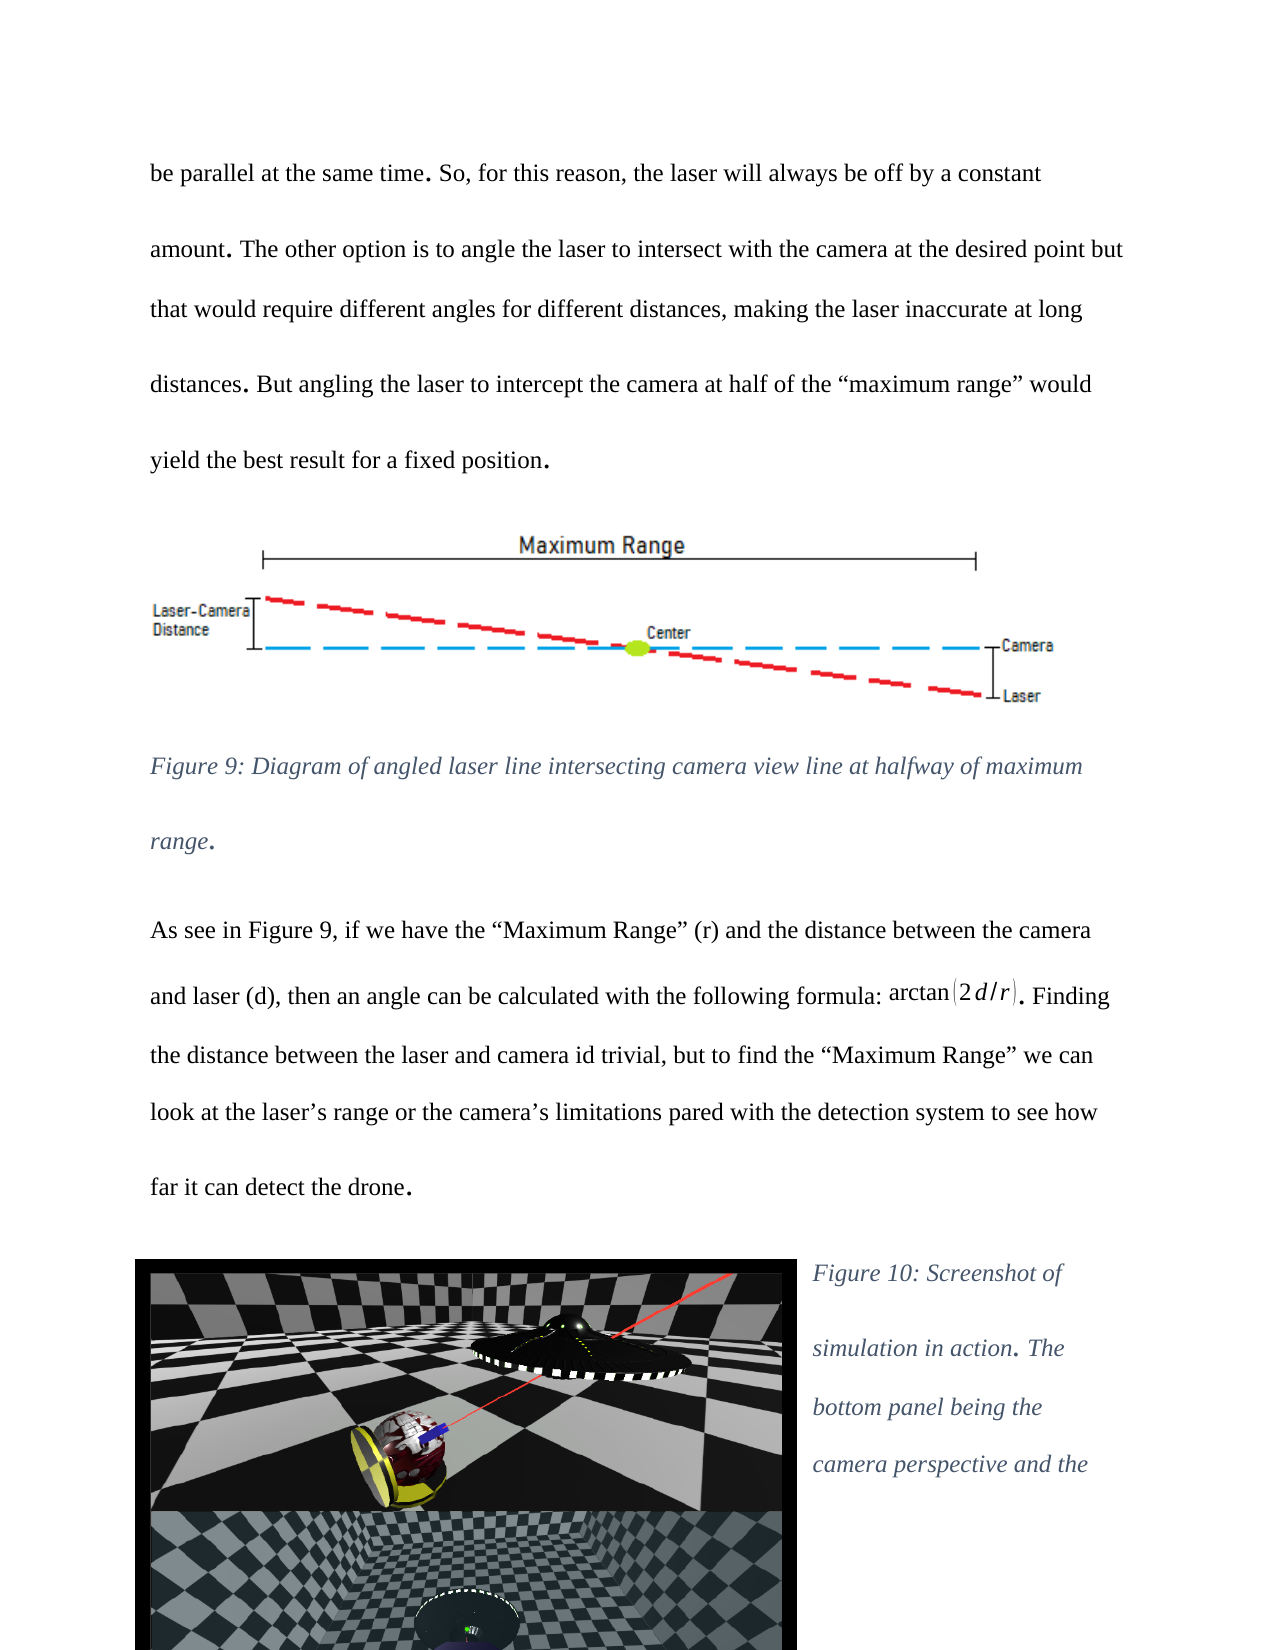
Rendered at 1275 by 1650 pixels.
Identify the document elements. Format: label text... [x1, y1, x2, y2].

text Figure 9: Diagram of angled laser line intersecting camera view line at halfway of maximum range. [150, 751, 1125, 856]
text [150, 150, 1125, 476]
picture [150, 1273, 782, 1650]
text As see in Figure 9, if we have the “Maximum Range” (r) and the distance between the camera and laser (d), then an angle can be calculated with the following formula: . Finding the distance between the laser and camera id trivial, but to find the “Maximum Range” we can look at the laser’s range or the camera’s limitations pared with the detection system to see how far it can detect the drone. [150, 915, 1125, 1203]
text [150, 1258, 1125, 1478]
picture [150, 530, 1066, 707]
